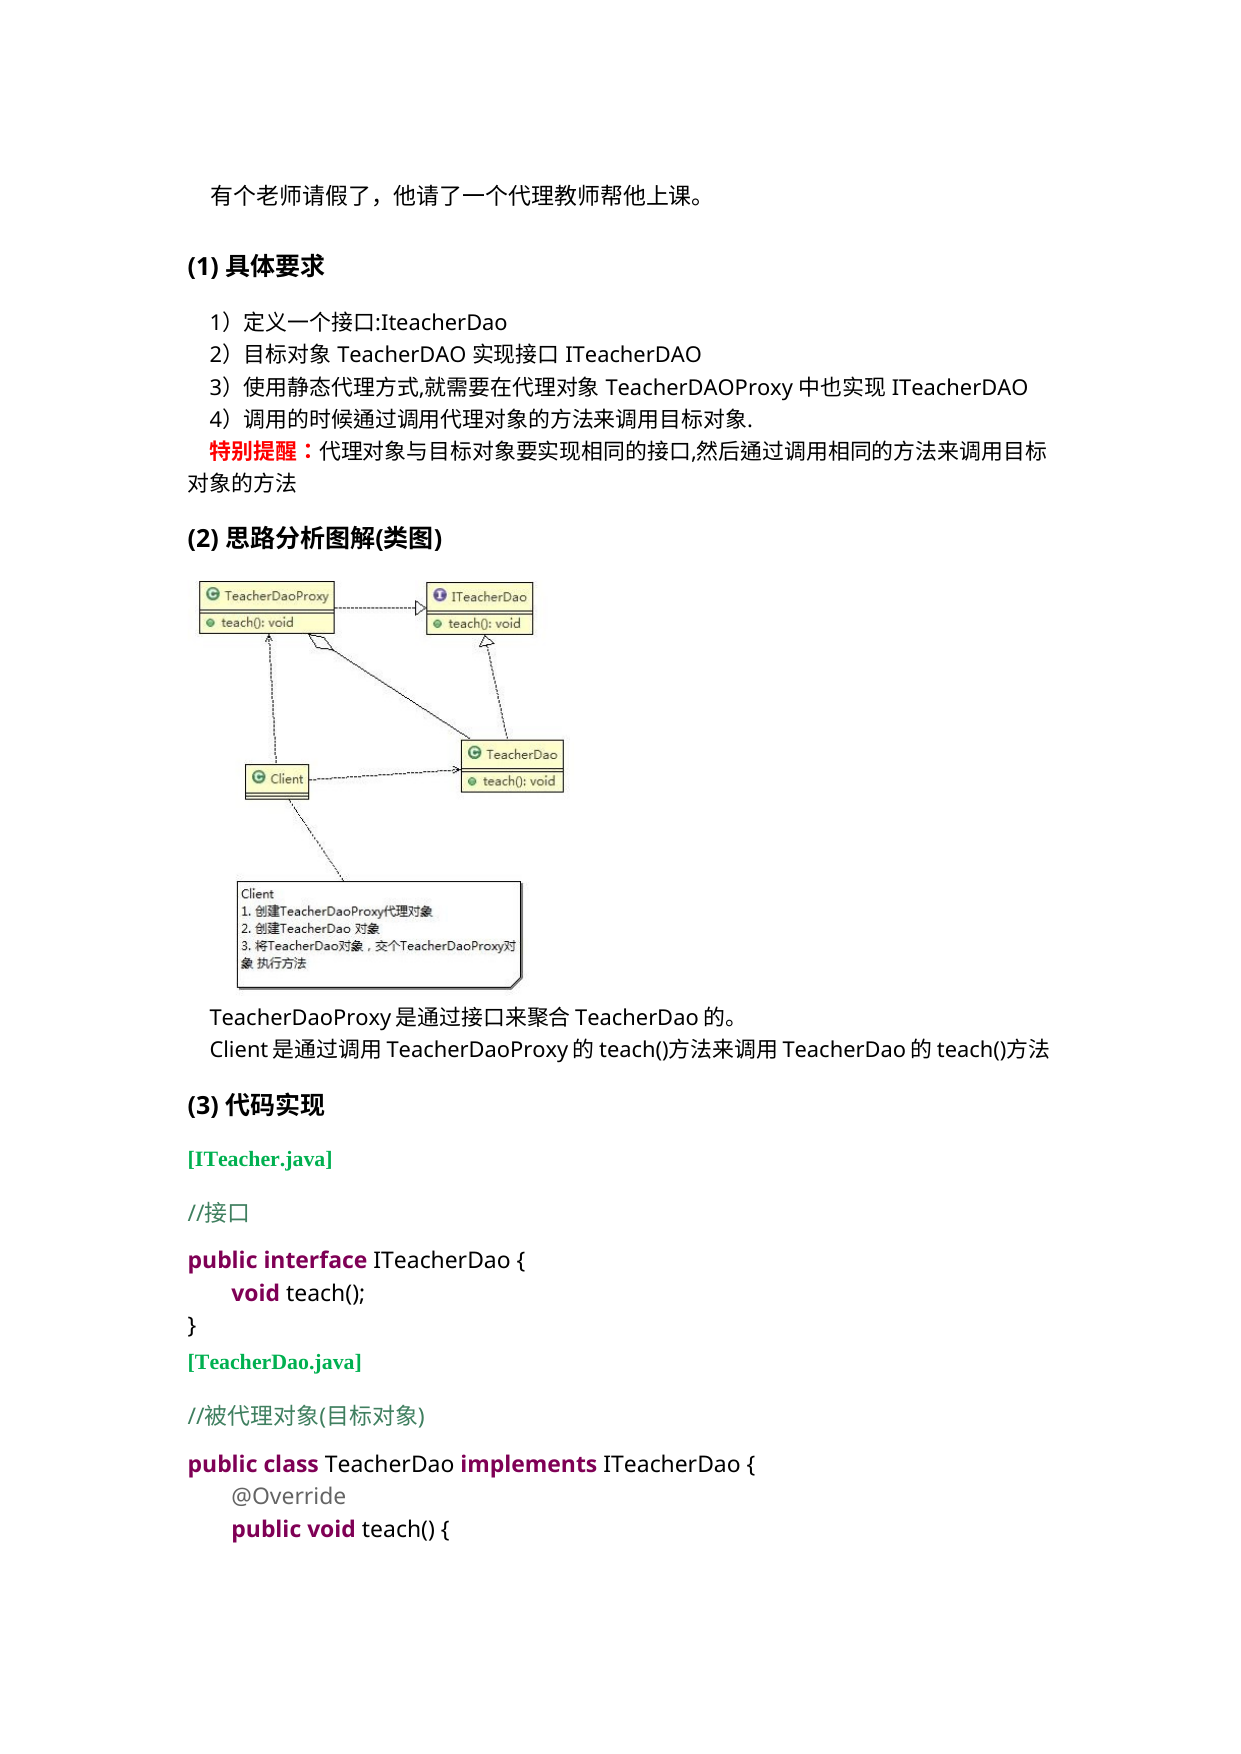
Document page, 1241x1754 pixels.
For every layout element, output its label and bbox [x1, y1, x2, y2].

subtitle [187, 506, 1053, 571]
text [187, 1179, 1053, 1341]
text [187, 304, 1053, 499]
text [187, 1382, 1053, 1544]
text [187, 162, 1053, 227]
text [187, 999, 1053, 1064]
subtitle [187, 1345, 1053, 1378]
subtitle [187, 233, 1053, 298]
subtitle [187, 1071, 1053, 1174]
picture [187, 580, 575, 996]
